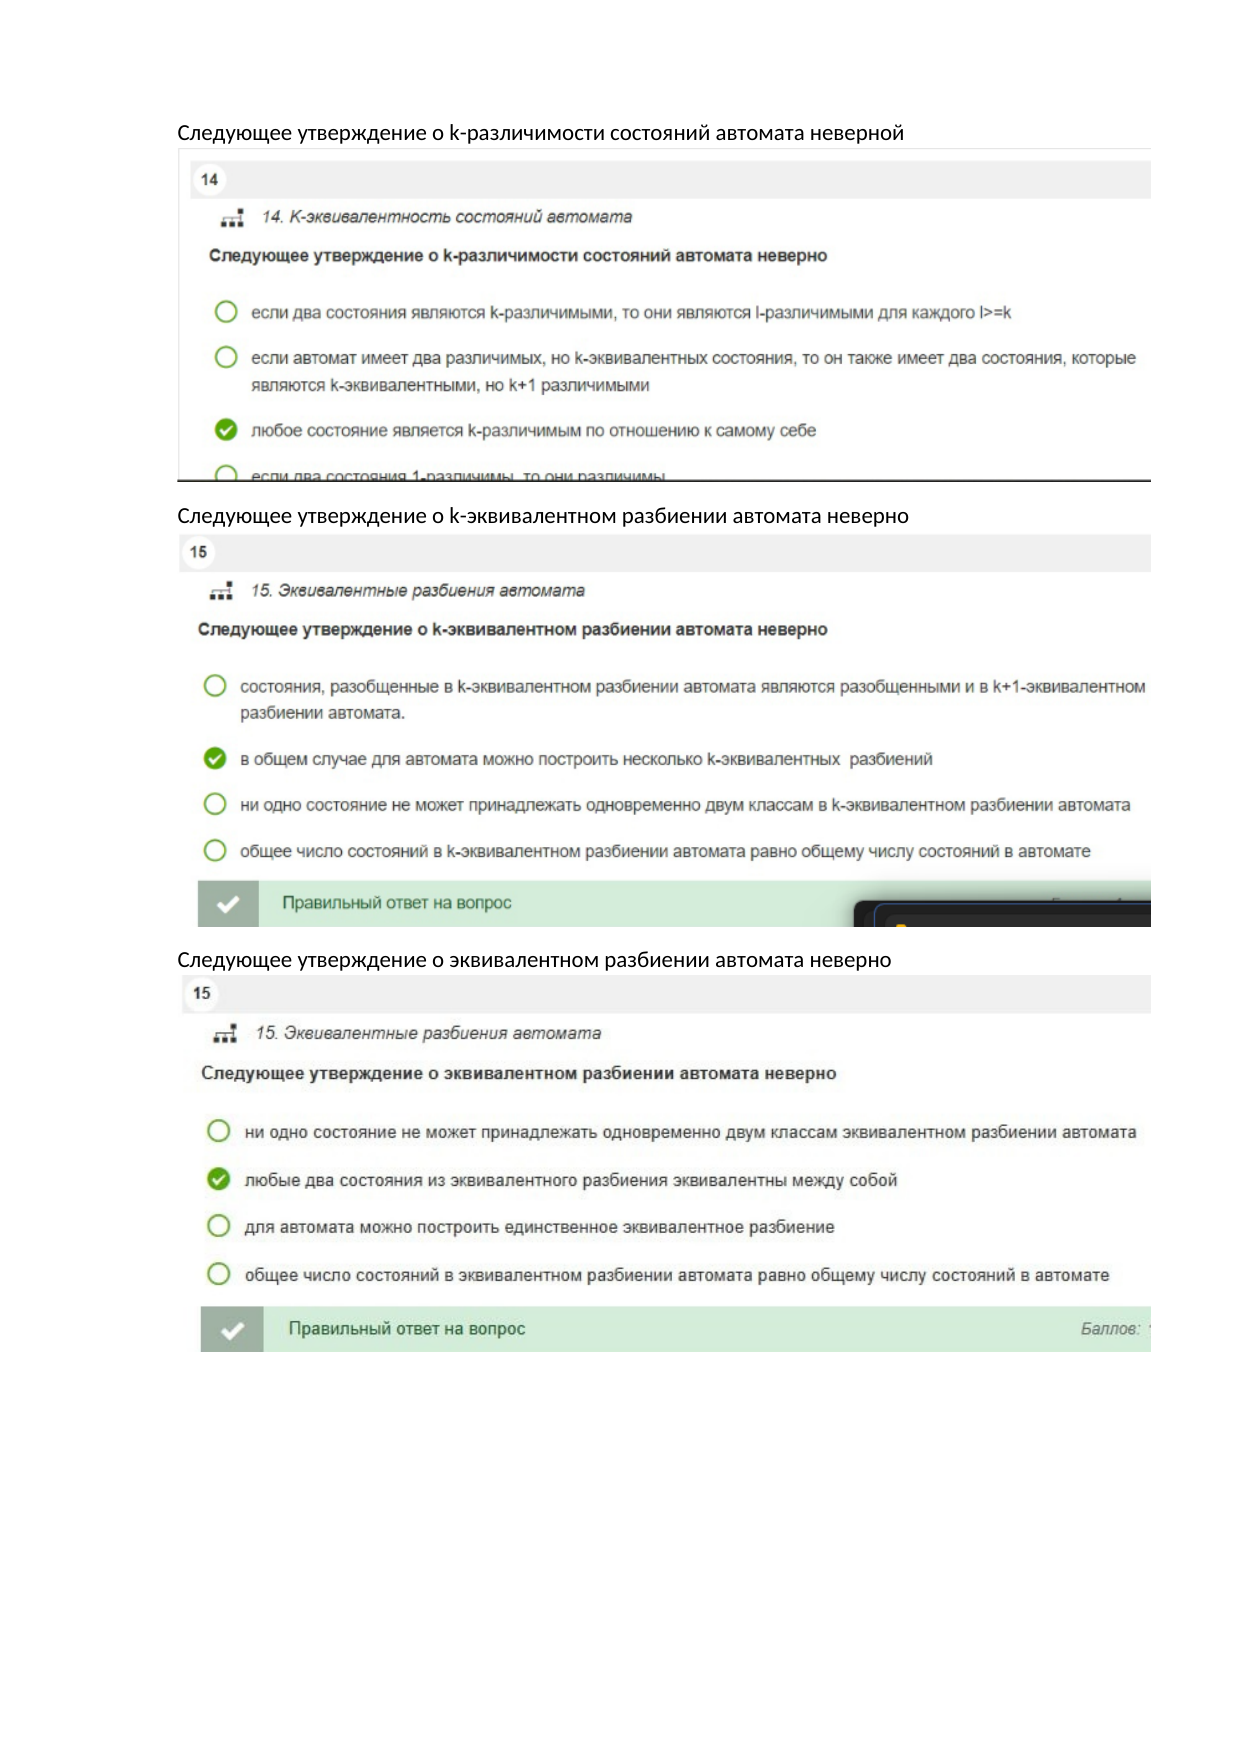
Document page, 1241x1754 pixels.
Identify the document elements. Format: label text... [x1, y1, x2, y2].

picture [177, 148, 1151, 482]
picture [177, 975, 1151, 1352]
picture [177, 531, 1151, 927]
